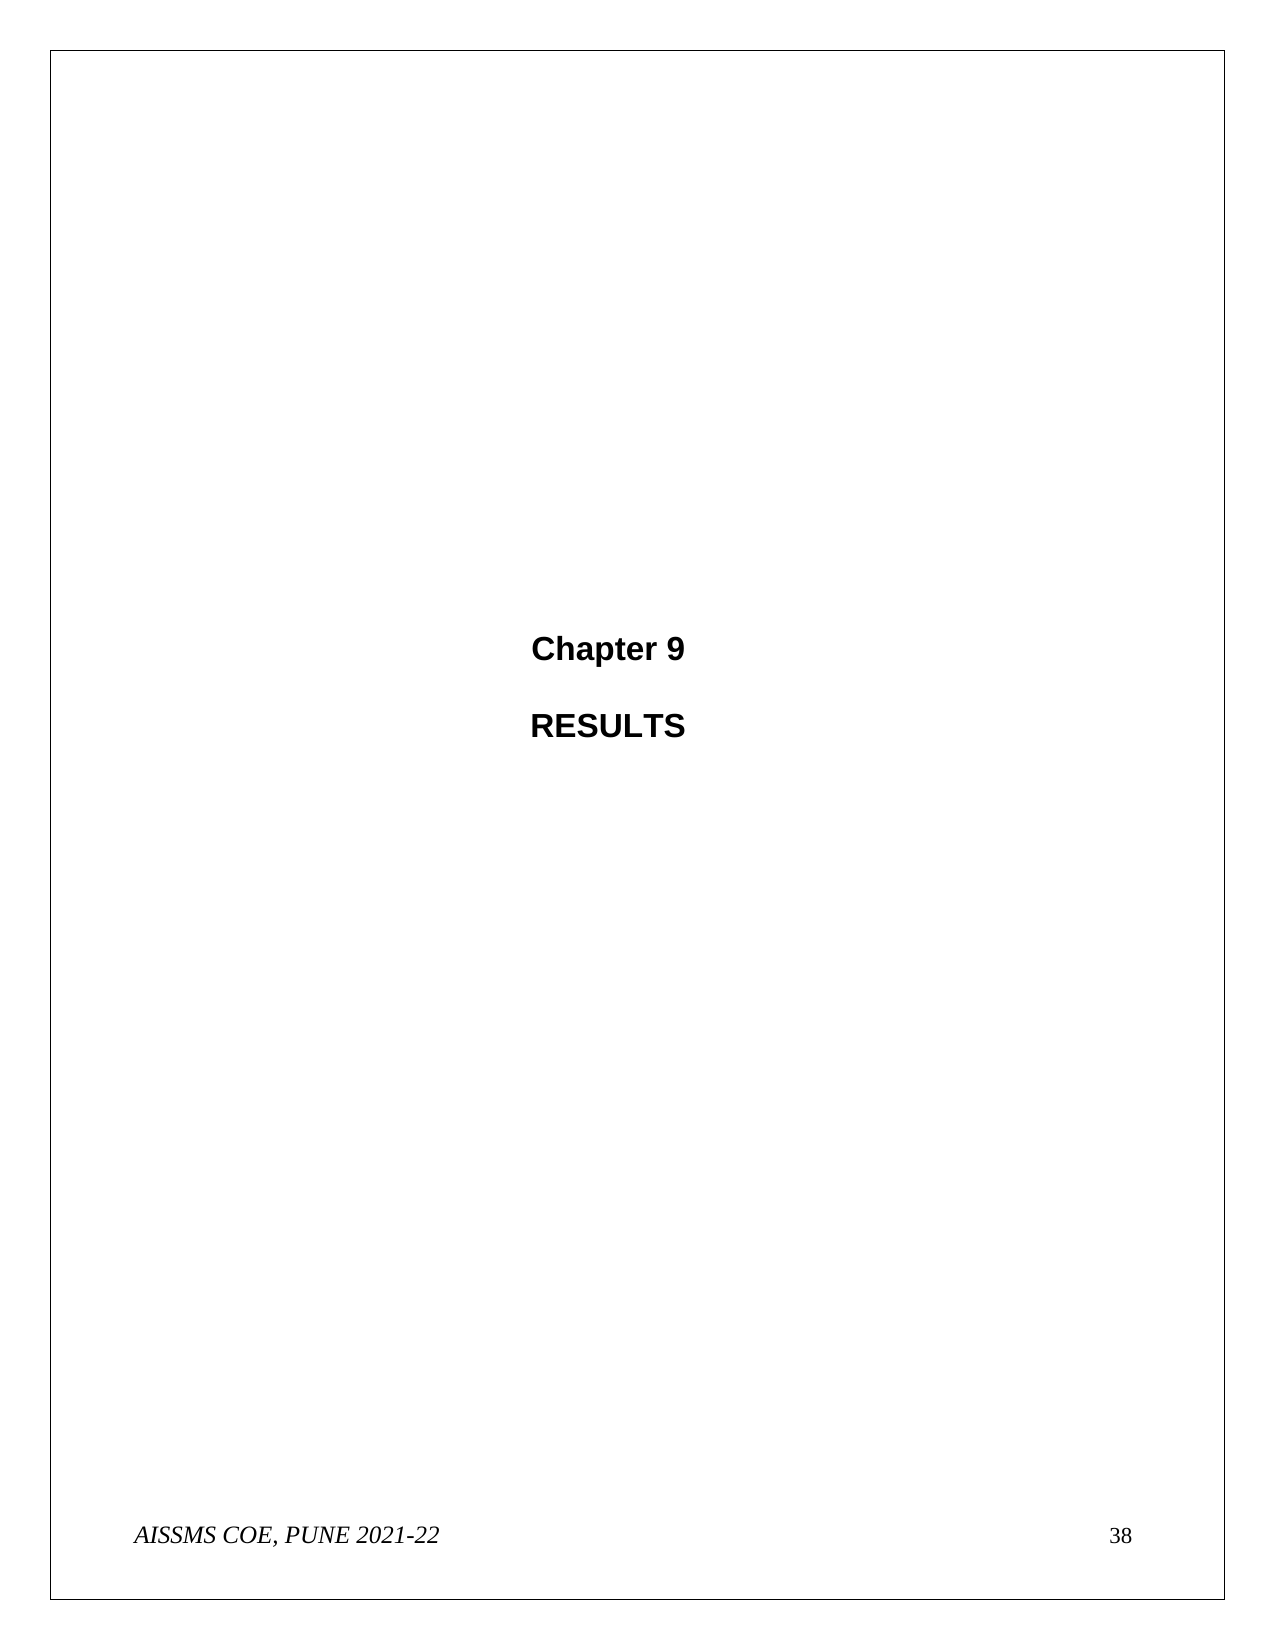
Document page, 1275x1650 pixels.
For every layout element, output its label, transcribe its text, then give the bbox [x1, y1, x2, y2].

text RESULTS [59, 706, 1157, 744]
text Chapter 9 [59, 629, 1157, 668]
